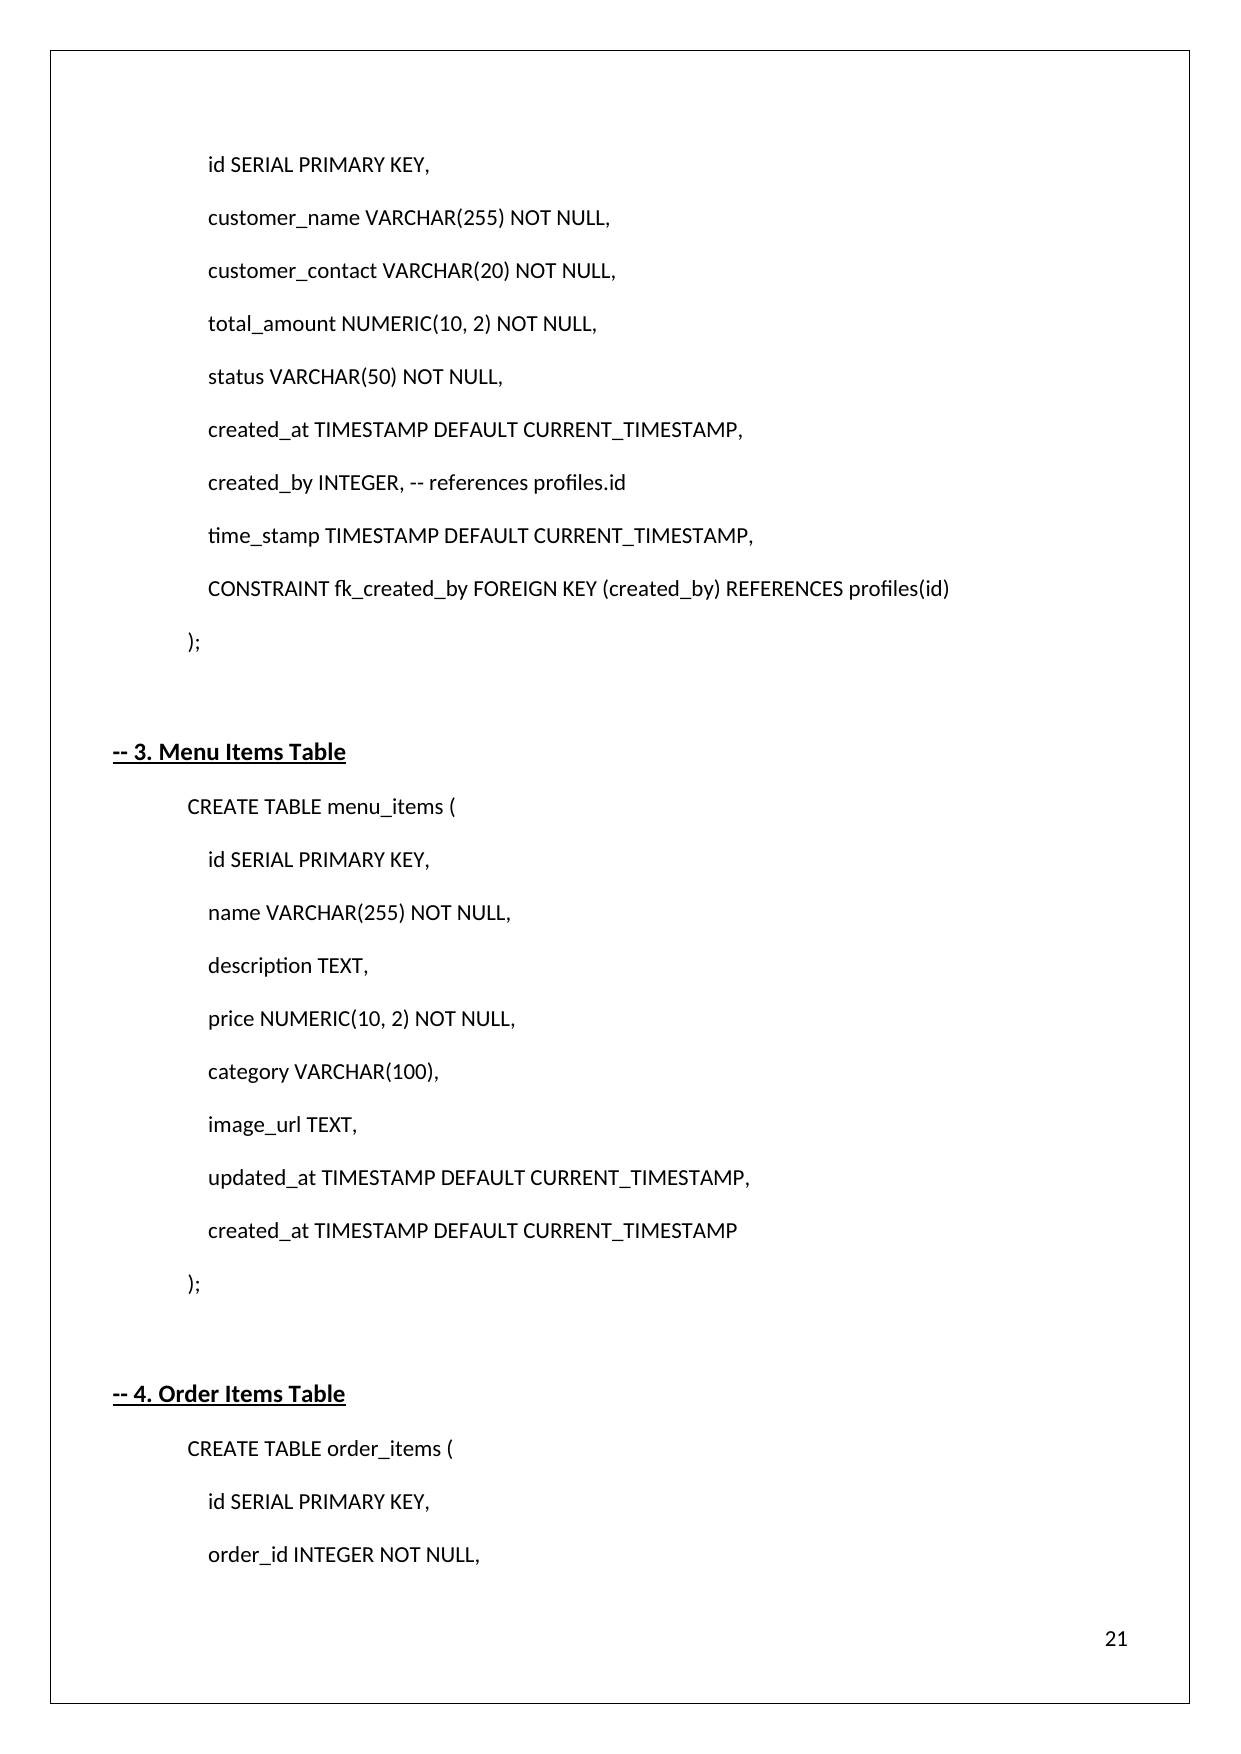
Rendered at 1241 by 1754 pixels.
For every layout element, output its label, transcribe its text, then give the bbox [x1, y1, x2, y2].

text name VARCHAR(255) NOT NULL, [187, 898, 1128, 926]
text customer_name VARCHAR(255) NOT NULL, [187, 203, 1128, 231]
text customer_contact VARCHAR(20) NOT NULL, [187, 256, 1128, 284]
text updated_at TIMESTAMP DEFAULT CURRENT_TIMESTAMP, [187, 1163, 1128, 1191]
text ); [187, 627, 1128, 655]
text category VARCHAR(100), [187, 1057, 1128, 1085]
text ); [187, 1269, 1128, 1297]
text -- 4. Order Items Table [112, 1378, 1128, 1408]
text image_url TEXT, [187, 1110, 1128, 1138]
text created_at TIMESTAMP DEFAULT CURRENT_TIMESTAMP [187, 1216, 1128, 1244]
text status VARCHAR(50) NOT NULL, [187, 362, 1128, 390]
text CONSTRAINT fk_created_by FOREIGN KEY (created_by) REFERENCES profiles(id) [187, 574, 1128, 602]
text price NUMERIC(10, 2) NOT NULL, [187, 1004, 1128, 1032]
text -- 3. Menu Items Table [112, 736, 1128, 767]
text total_amount NUMERIC(10, 2) NOT NULL, [187, 309, 1128, 337]
text CREATE TABLE order_items ( [187, 1434, 1128, 1462]
text id SERIAL PRIMARY KEY, [187, 1487, 1128, 1515]
text id SERIAL PRIMARY KEY, [187, 845, 1128, 873]
text order_id INTEGER NOT NULL, [187, 1540, 1128, 1568]
text CREATE TABLE menu_items ( [187, 792, 1128, 820]
text id SERIAL PRIMARY KEY, [187, 150, 1128, 178]
text created_at TIMESTAMP DEFAULT CURRENT_TIMESTAMP, [187, 415, 1128, 443]
text time_stamp TIMESTAMP DEFAULT CURRENT_TIMESTAMP, [187, 521, 1128, 549]
text description TEXT, [187, 951, 1128, 979]
text created_by INTEGER, -- references profiles.id [187, 468, 1128, 496]
